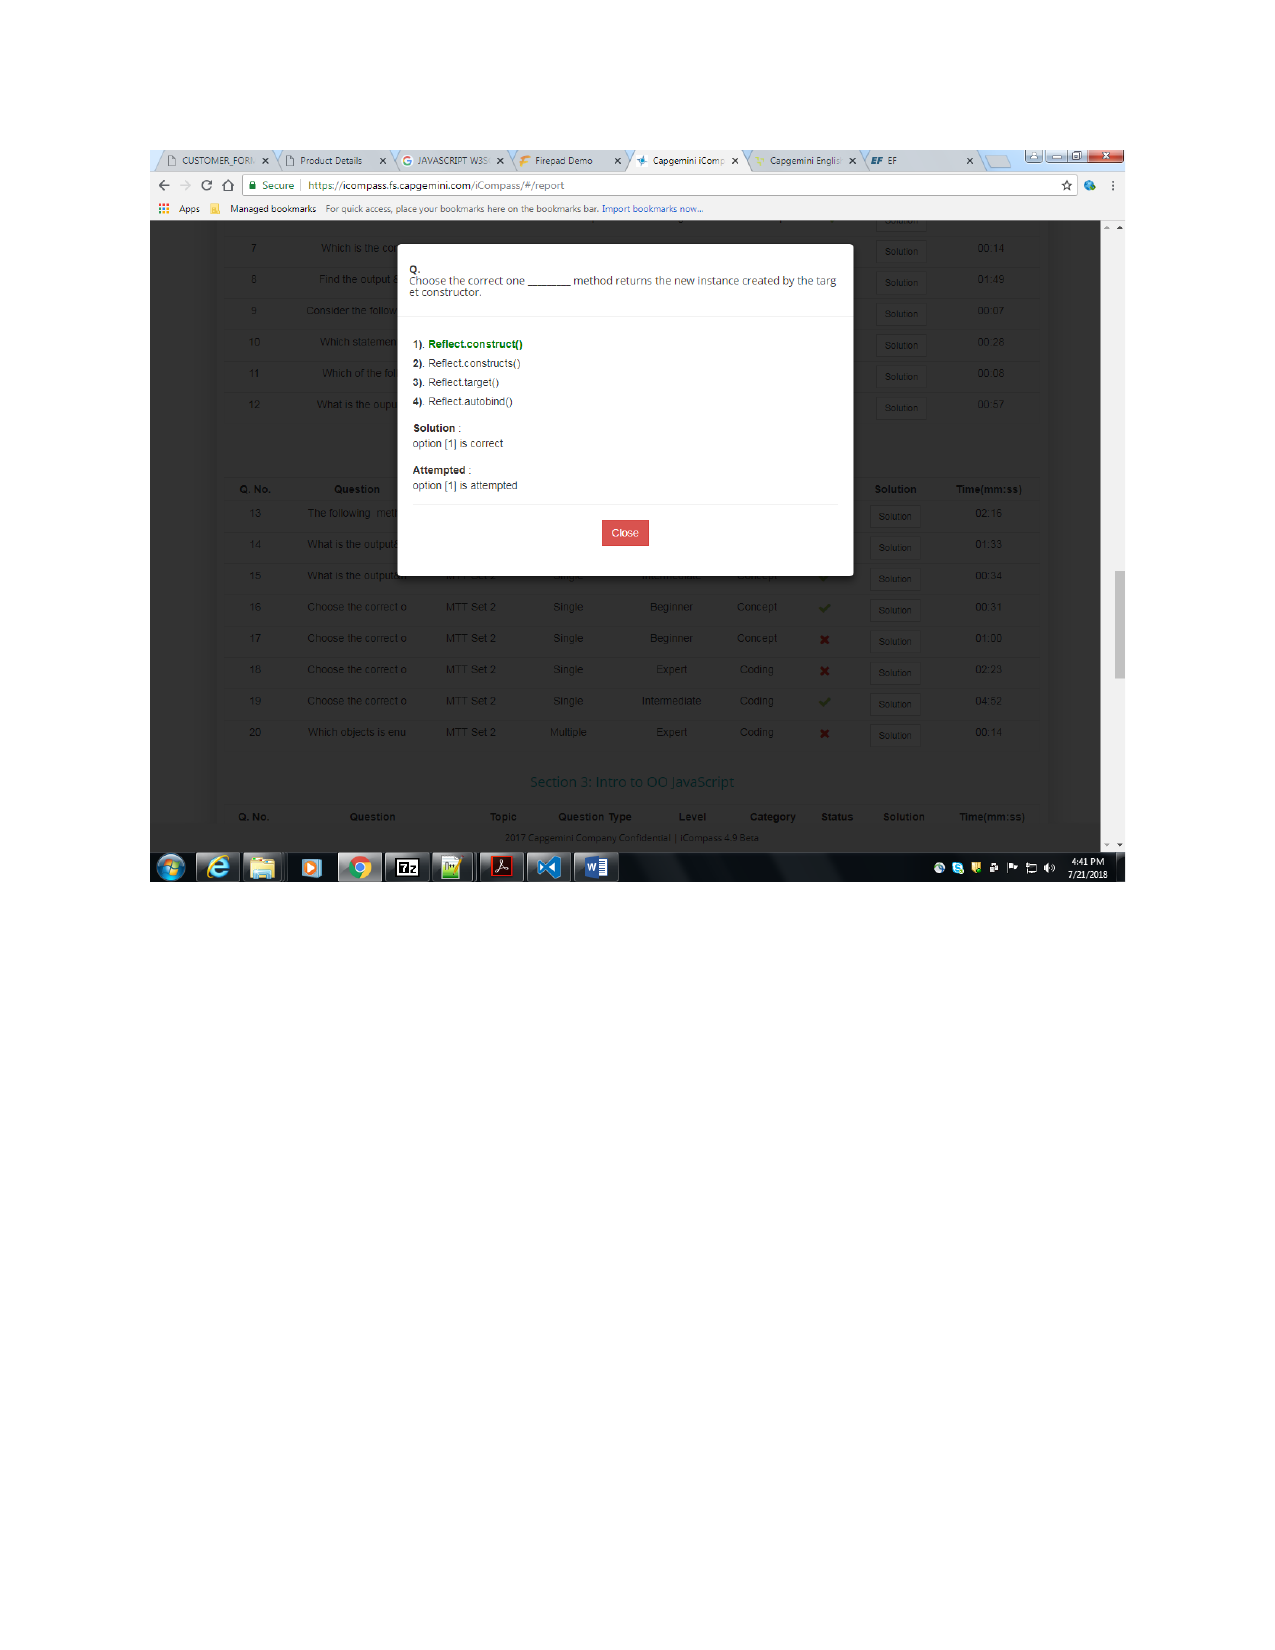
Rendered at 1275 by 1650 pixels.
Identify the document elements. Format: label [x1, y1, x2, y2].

picture [150, 150, 1125, 882]
